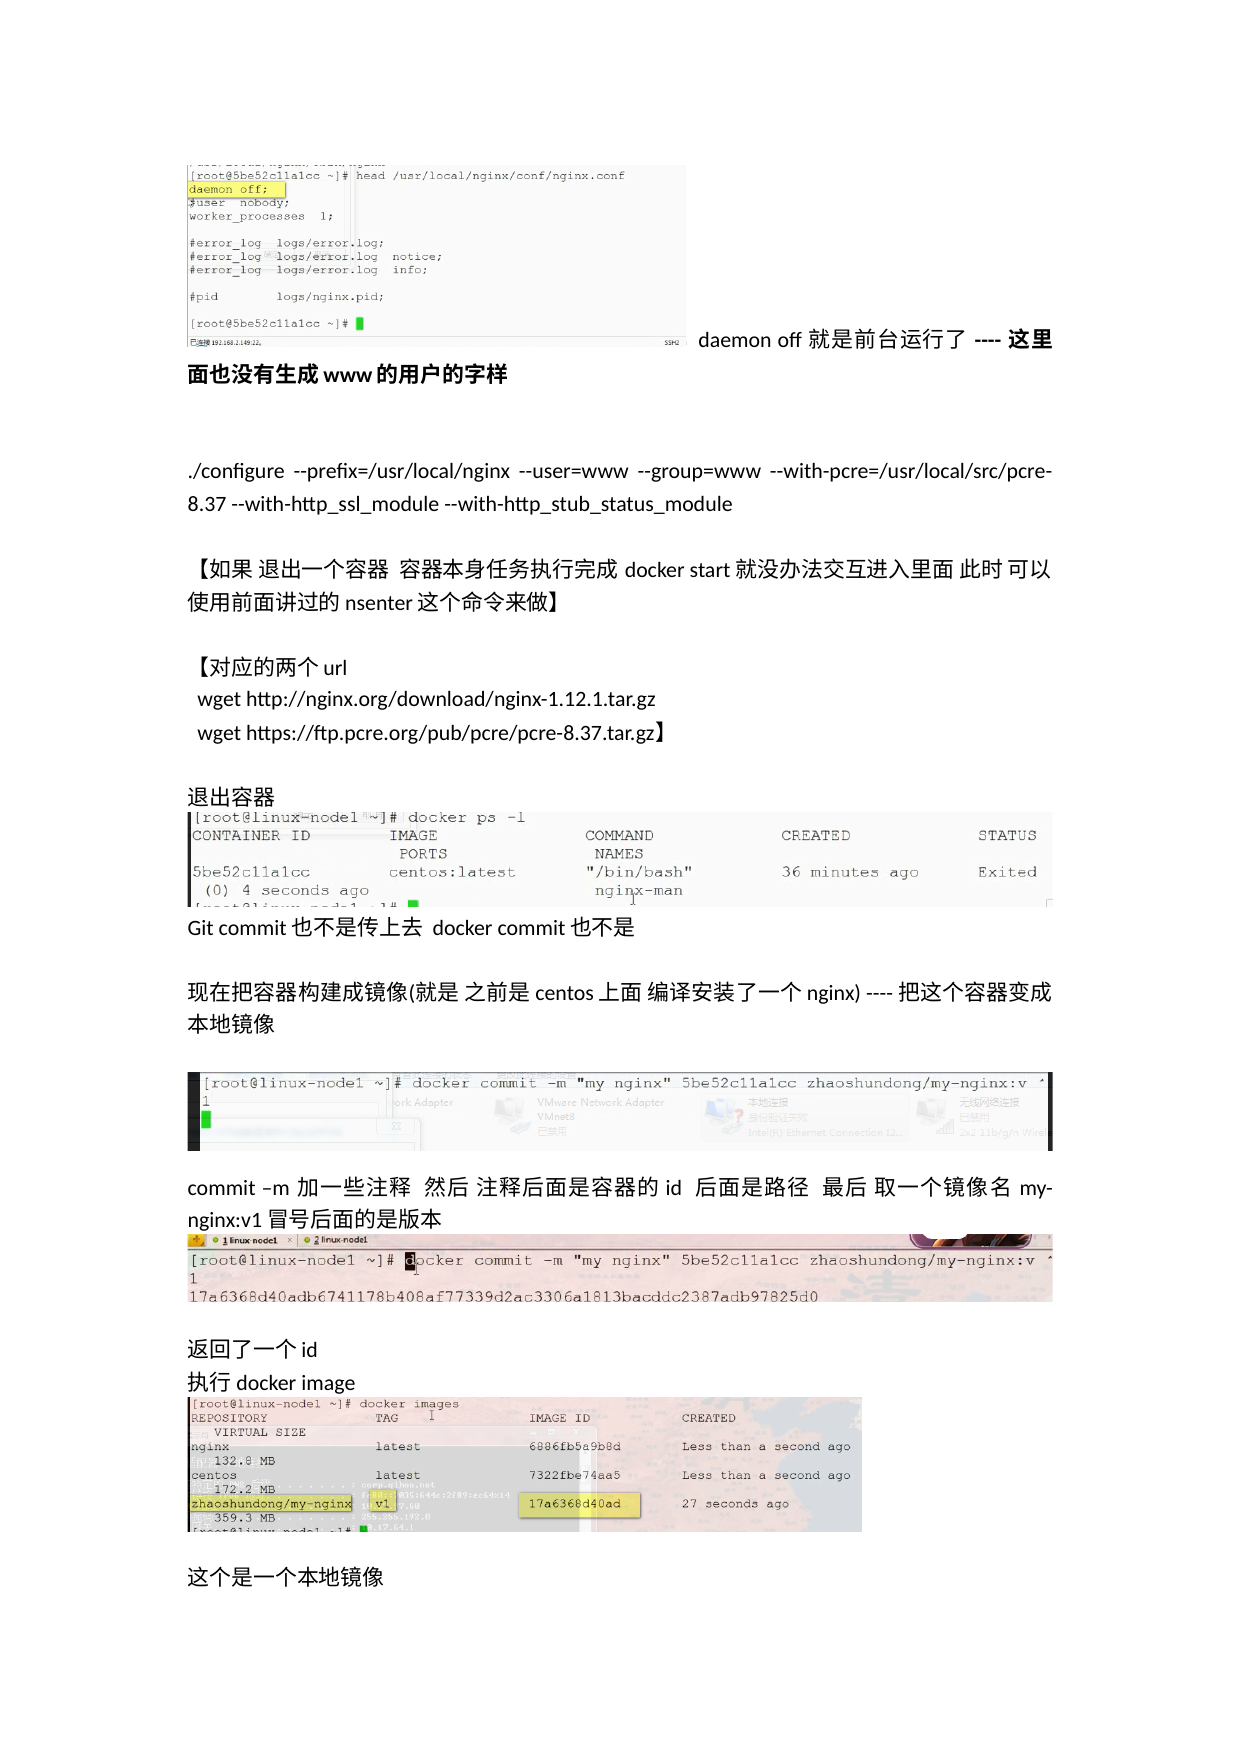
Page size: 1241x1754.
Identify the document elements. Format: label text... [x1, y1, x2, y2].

text Git commit 也不是传上去 docker commit也不是 [187, 909, 1053, 942]
text 返回了一个id [187, 1332, 1053, 1364]
text 退出容器 [187, 779, 1053, 812]
text 【如果 退出一个容器 容器本身任务执行完成 docker start 就没办法交互进入里面 此时 可以使用前面讲过的nsenter这个命令来做】 [187, 552, 1053, 617]
picture [187, 1234, 1053, 1302]
picture [187, 1072, 1053, 1151]
picture [187, 165, 687, 347]
text 【对应的两个url [187, 649, 1053, 682]
text wget http://nginx.org/download/nginx-1.12.1.tar.gz [187, 682, 1053, 714]
picture [187, 812, 1053, 907]
text ./configure --prefix=/usr/local/nginx --user=www --group=www --with-pcre=/usr/local/src/pcre-8.37 --with-http_ssl_module --with-http_stub_status_module [187, 454, 1053, 519]
text 这个是一个本地镜像 [187, 1559, 1053, 1592]
text 执行 docker image [187, 1364, 1053, 1397]
text wget https://ftp.pcre.org/pub/pcre/pcre-8.37.tar.gz】 [187, 714, 1053, 747]
picture [187, 1397, 862, 1532]
text 现在把容器构建成镜像(就是 之前是centos上面 编译安装了一个nginx) ---- 把这个容器变成本地镜像 [187, 974, 1053, 1039]
text commit –m 加一些注释 然后 注释后面是容器的id 后面是路径 最后 取一个镜像名 my-nginx:v1 冒号后面的是版本 [187, 1169, 1053, 1234]
